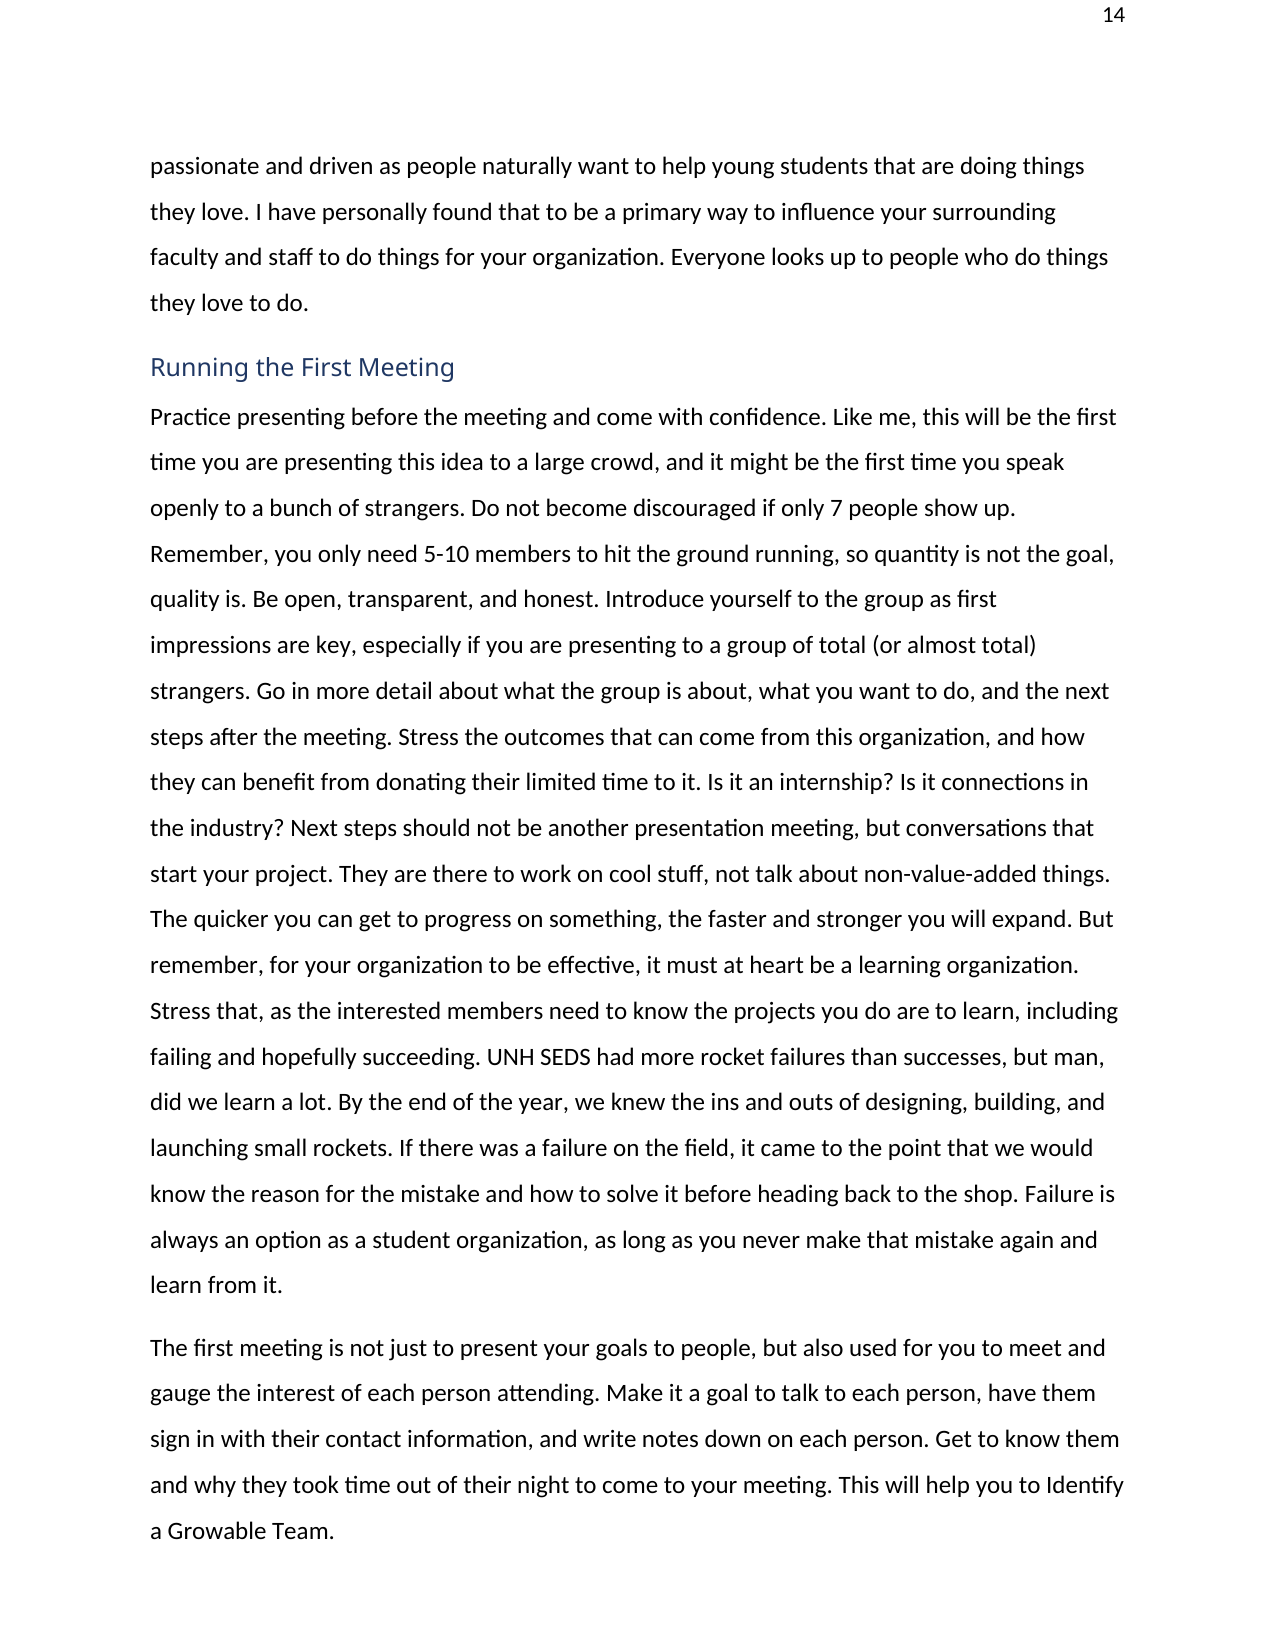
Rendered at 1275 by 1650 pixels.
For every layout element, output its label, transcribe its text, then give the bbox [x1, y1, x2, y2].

subtitle Running the First Meeting [150, 349, 1125, 384]
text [150, 150, 1125, 318]
text The first meeting is not just to present your goals to people, but also used for you to meet and gauge the interest of each person attending. Make it a goal to talk to each person, have them sign in with their contact information, and write notes down on each person. Get to know them and why they took time out of their night to come to your meeting. This will help you to Identify a Growable Team. [150, 1332, 1125, 1545]
text Practice presenting before the meeting and come with confidence. Like me, this will be the first time you are presenting this idea to a large crowd, and it might be the first time you speak openly to a bunch of strangers. Do not become discouraged if only 7 people show up. Remember, you only need 5-10 members to hit the ground running, so quantity is not the goal, quality is. Be open, transparent, and honest. Introduce yourself to the group as first impressions are key, especially if you are presenting to a group of total (or almost total) strangers. Go in more detail about what the group is about, what you want to do, and the next steps after the meeting. Stress the outcomes that can come from this organization, and how they can benefit from donating their limited time to it. Is it an internship? Is it connections in the industry? Next steps should not be another presentation meeting, but conversations that start your project. They are there to work on cool stuff, not talk about non-value-added things. The quicker you can get to progress on something, the faster and stronger you will expand. But remember, for your organization to be effective, it must at heart be a learning organization. Stress that, as the interested members need to know the projects you do are to learn, including failing and hopefully succeeding. UNH SEDS had more rocket failures than successes, but man, did we learn a lot. By the end of the year, we knew the ins and outs of designing, building, and launching small rockets. If there was a failure on the field, it came to the point that we would know the reason for the mistake and how to solve it before heading back to the shop. Failure is always an option as a student organization, as long as you never make that mistake again and learn from it. [150, 401, 1121, 1300]
